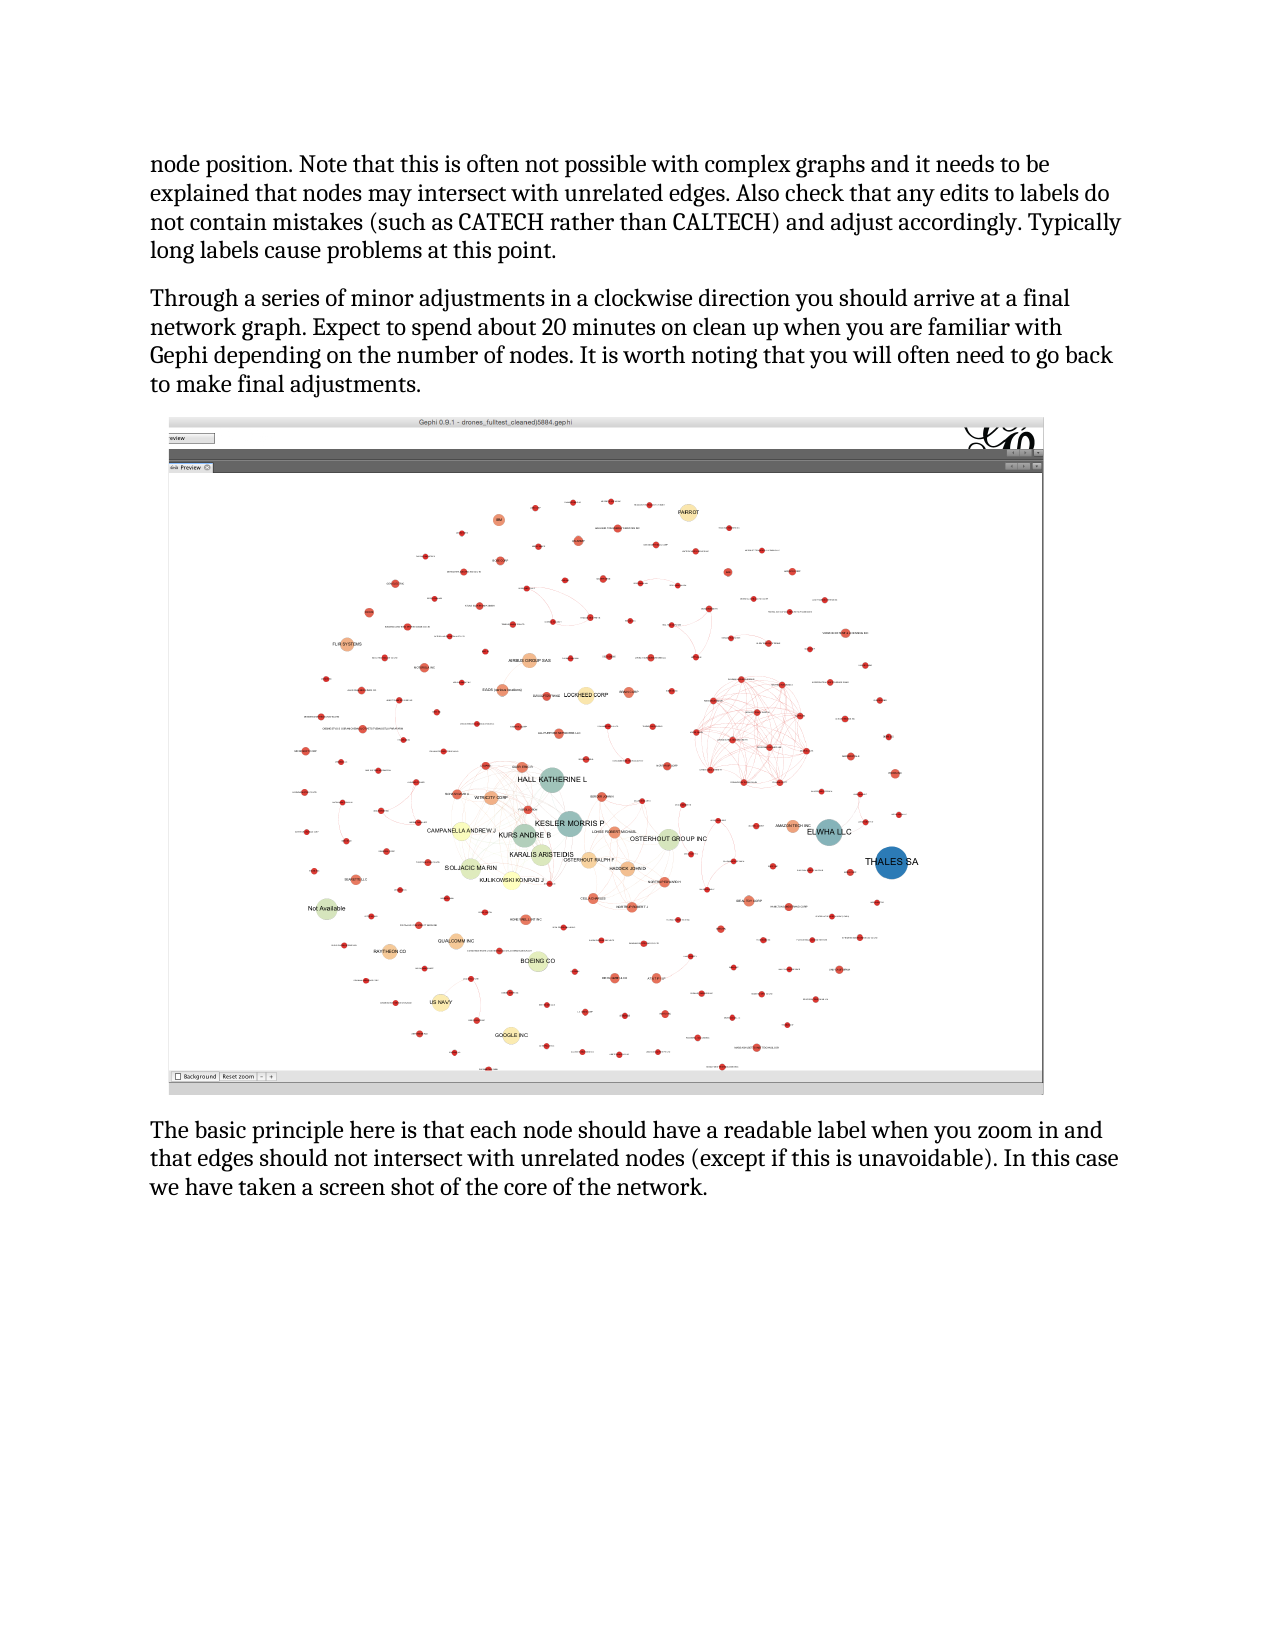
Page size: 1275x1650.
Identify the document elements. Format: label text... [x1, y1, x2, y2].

picture [168, 417, 1044, 1095]
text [150, 150, 1125, 265]
text The basic principle here is that each node should have a readable label when you zoom in and that edges should not intersect with unrelated nodes (except if this is unavoidable). In this case we have taken a screen shot of the core of the network. [150, 1116, 1125, 1202]
text Through a series of minor adjustments in a clockwise direction you should arrive at a final network graph. Expect to spend about 20 minutes on clean up when you are familiar with Gephi depending on the number of nodes. It is worth noting that you will often need to go back to make final adjustments. [150, 284, 1125, 399]
